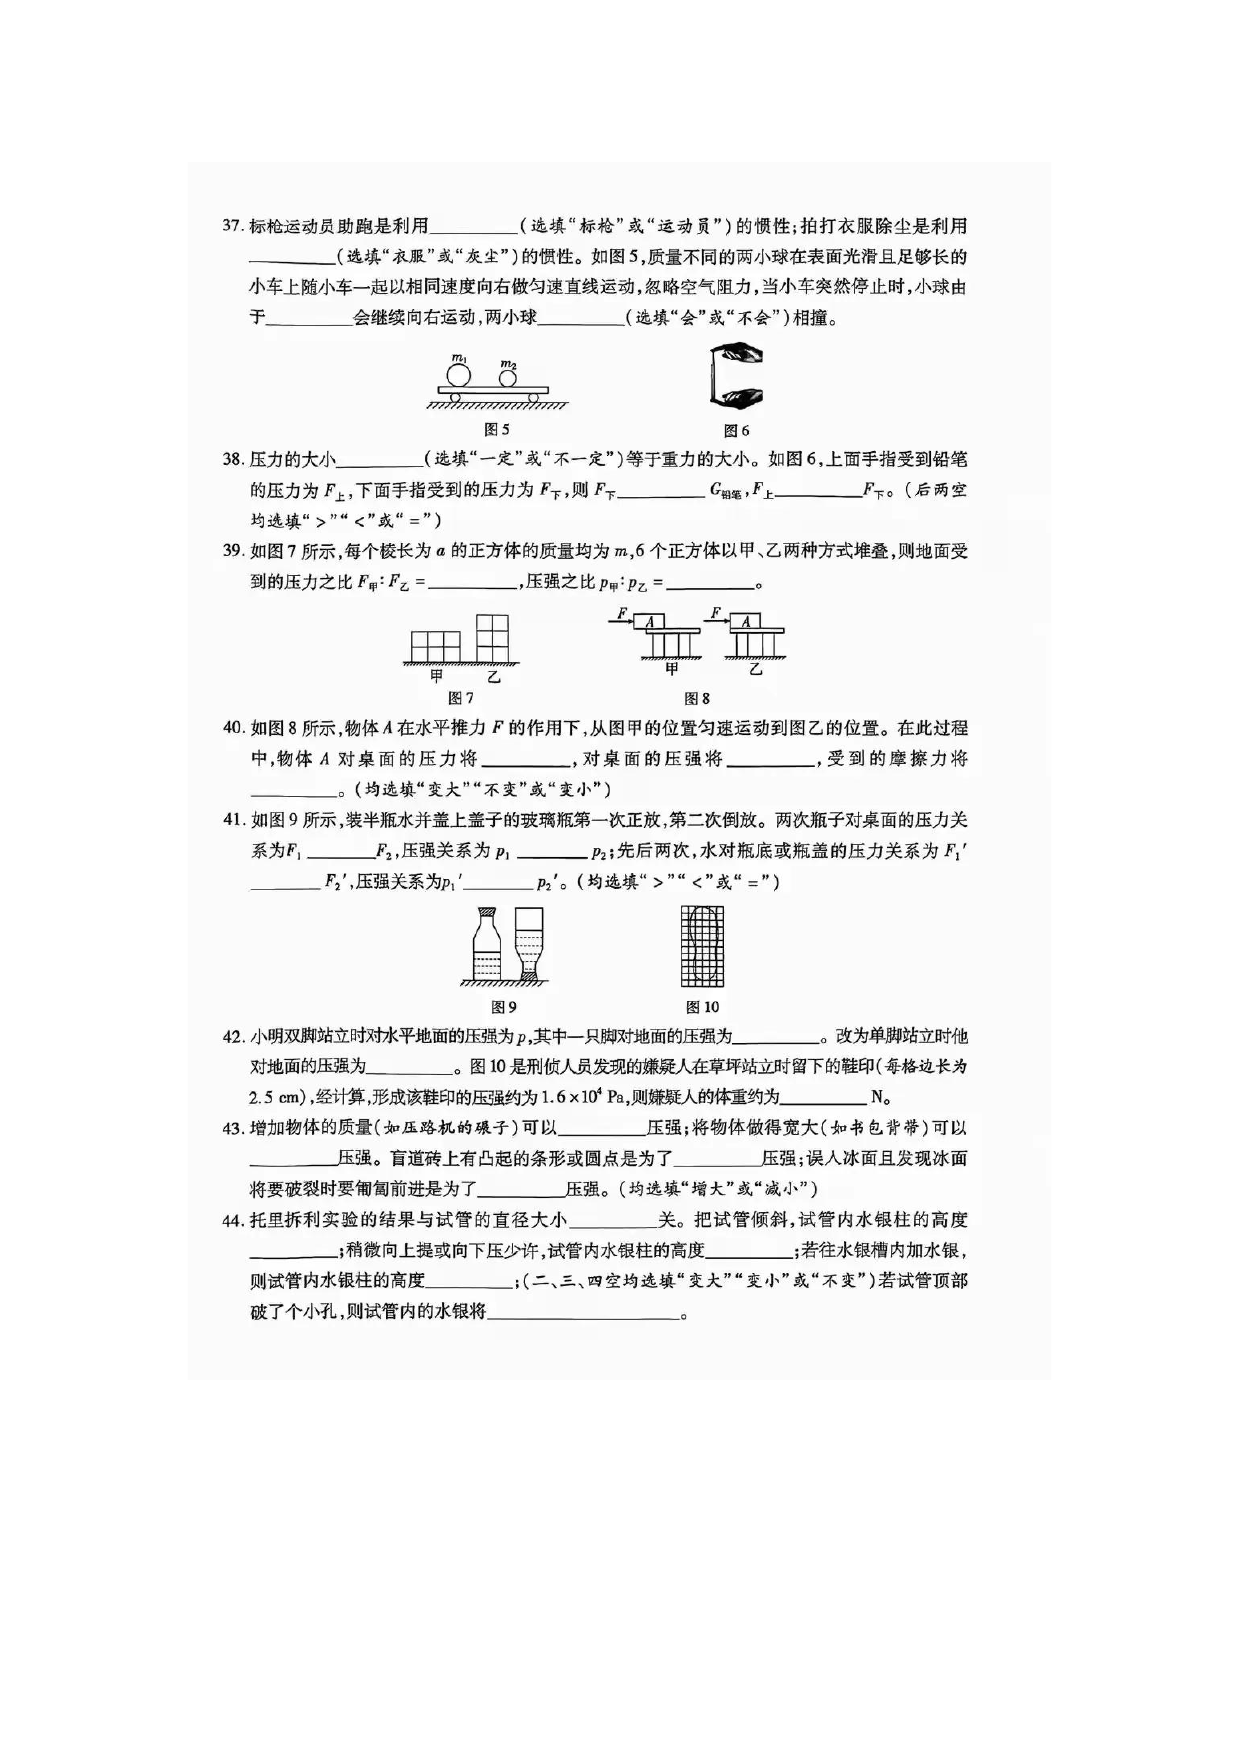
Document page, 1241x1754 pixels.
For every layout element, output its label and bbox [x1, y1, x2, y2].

picture [187, 162, 1052, 1380]
